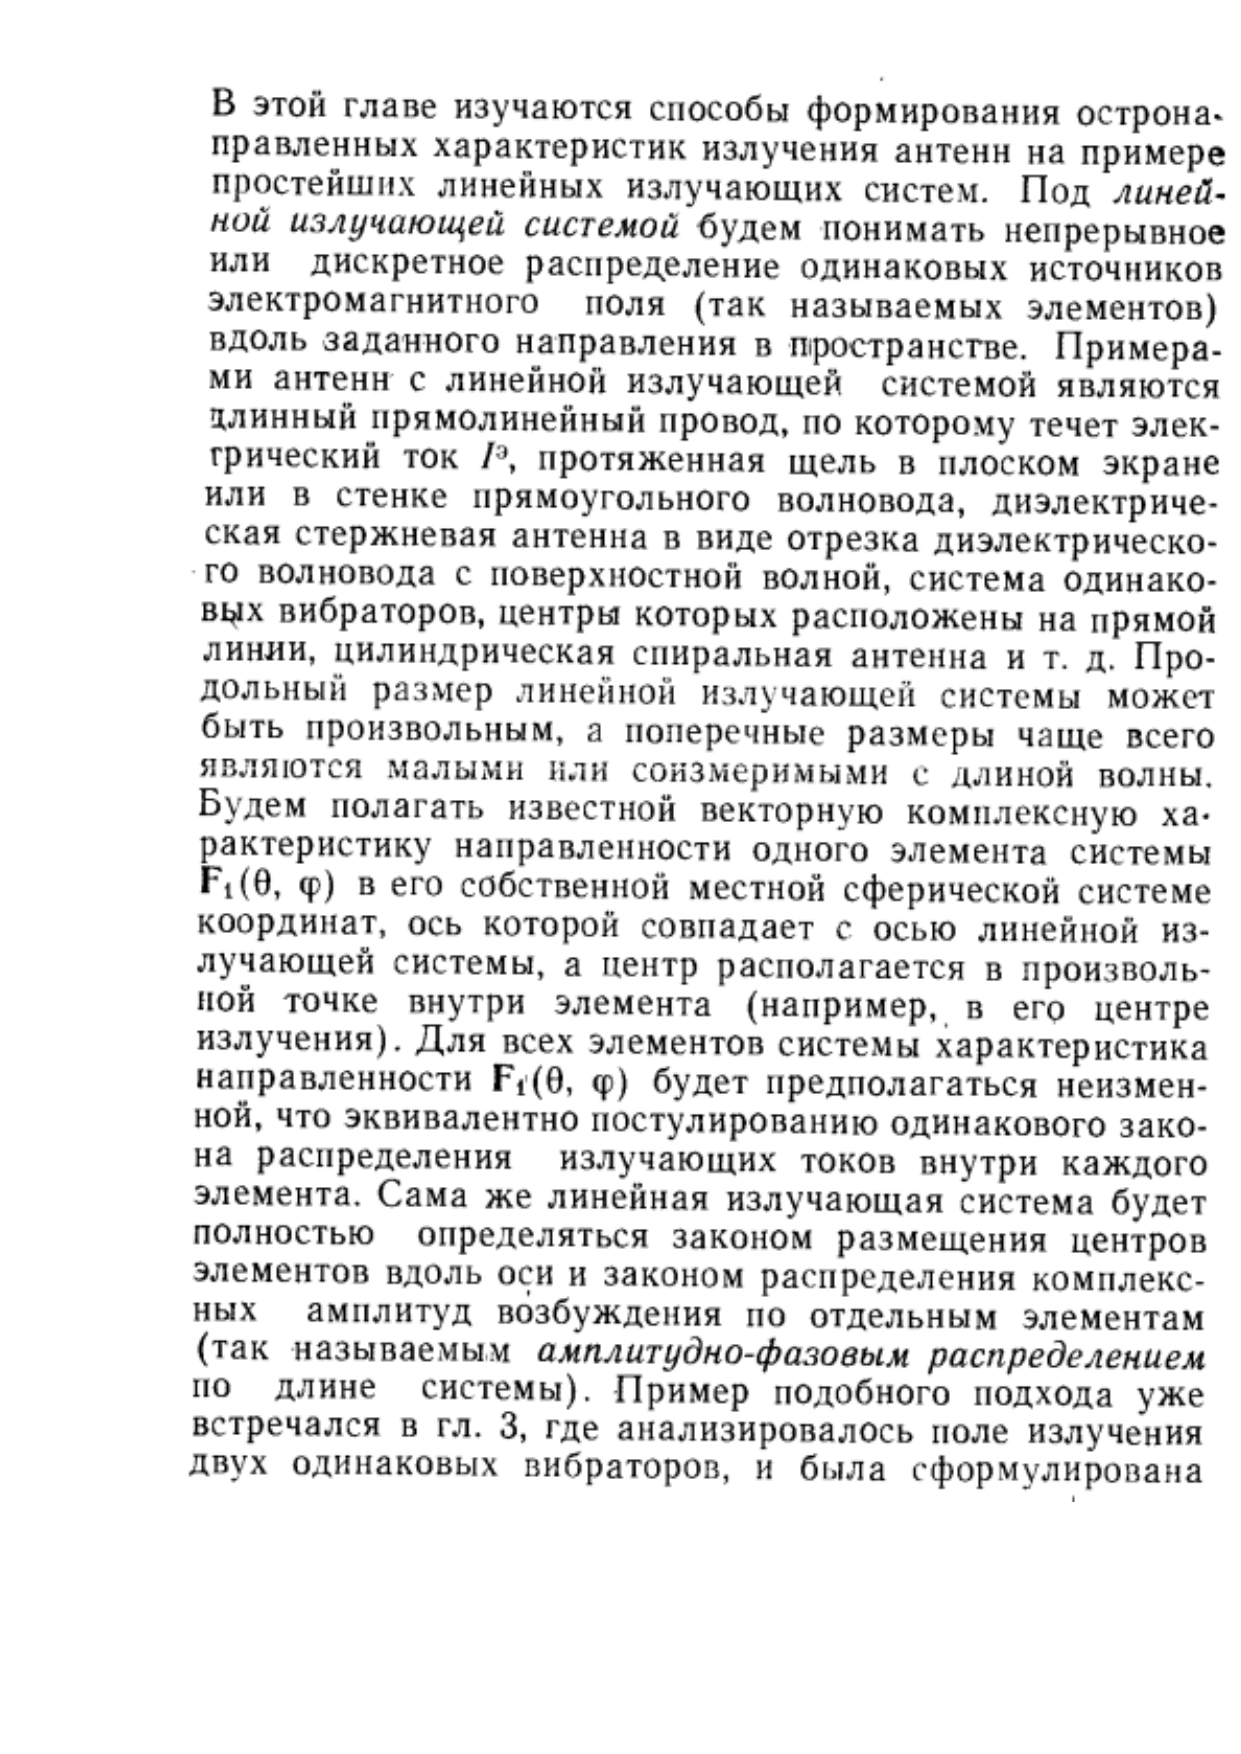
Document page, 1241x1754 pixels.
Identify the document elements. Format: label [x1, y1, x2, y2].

picture [154, 73, 1241, 1502]
